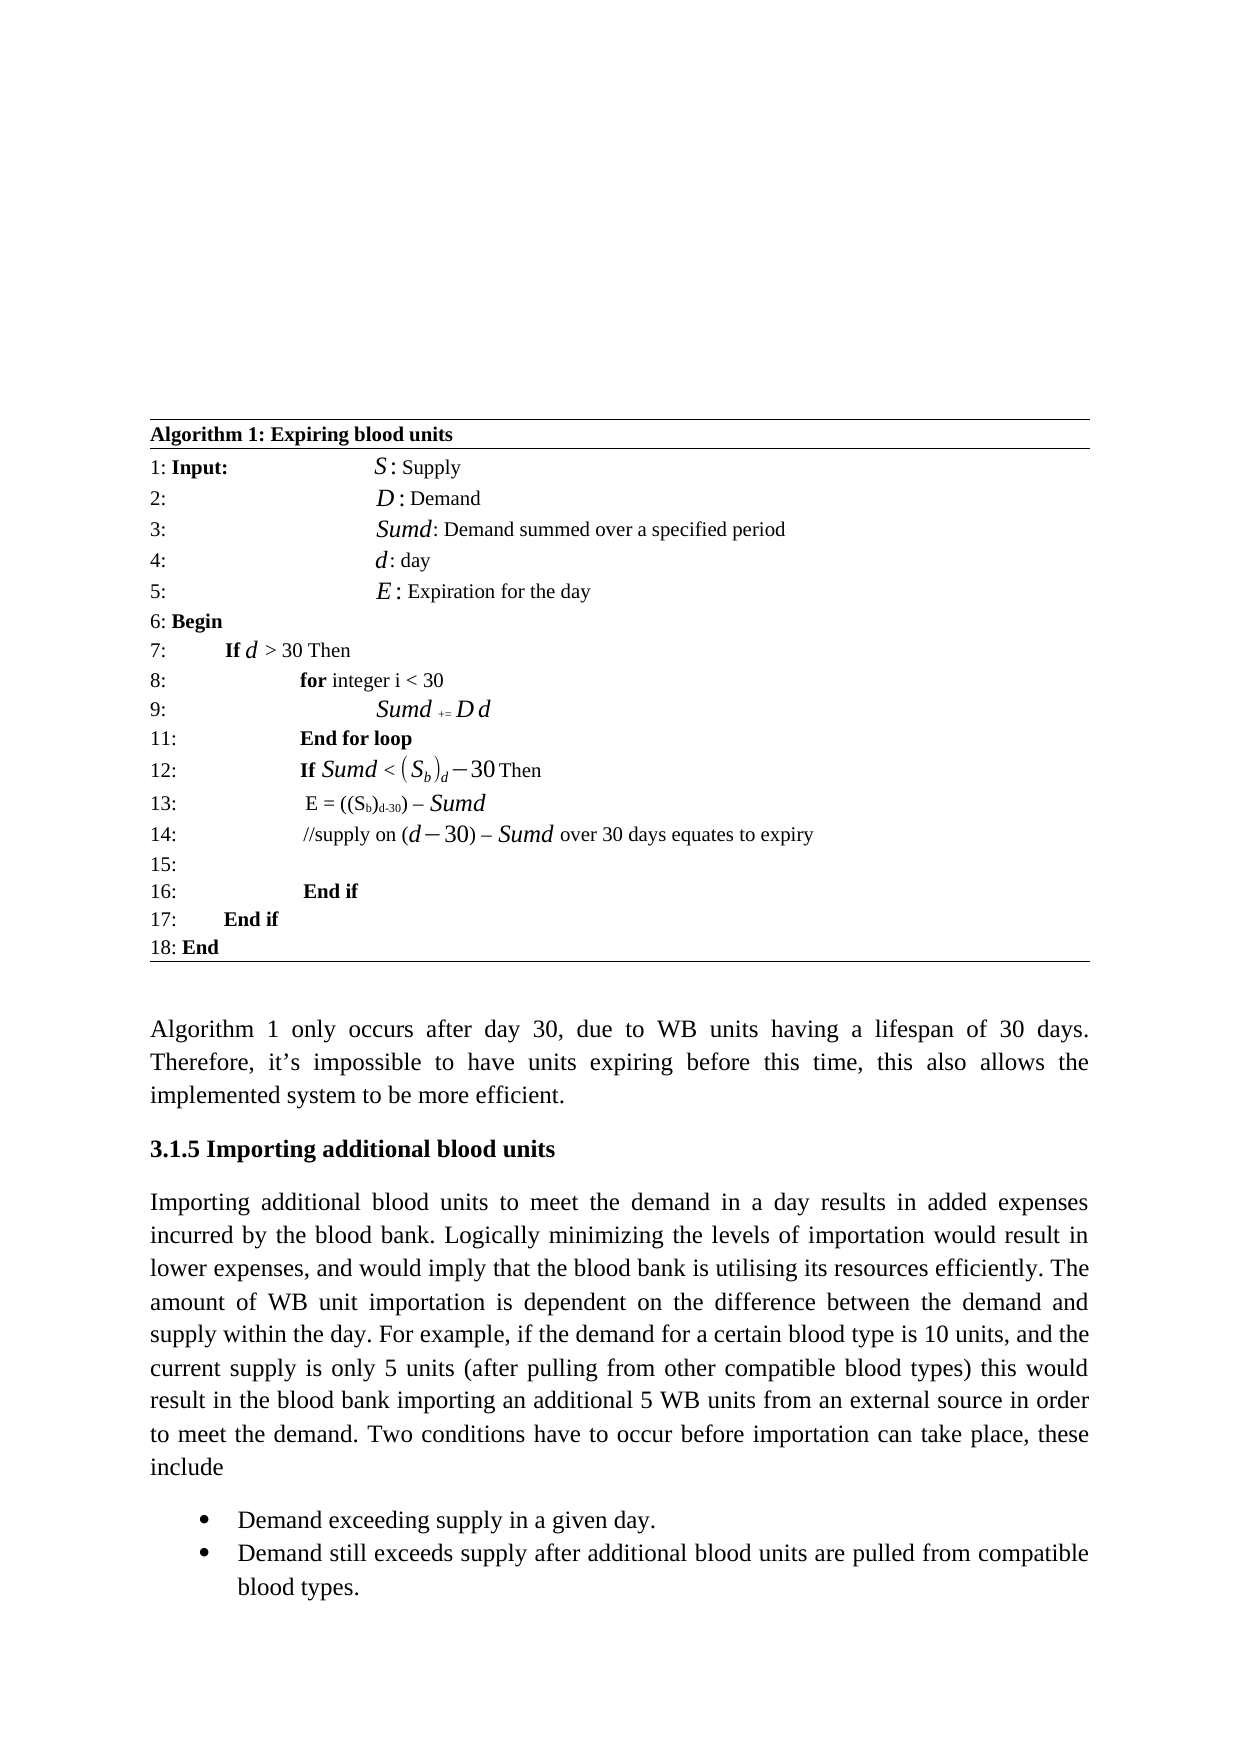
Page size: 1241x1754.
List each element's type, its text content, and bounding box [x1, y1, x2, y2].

list Demand exceeding supply in a given day. [200, 1506, 1090, 1534]
text Algorithm 1 only occurs after day 30, due to WB units having a lifespan of 30 days. Therefore, it’s impossible to have units expiring before this time, this also allows the implemented system to be more efficient. [150, 1014, 1090, 1108]
list Demand still exceeds supply after additional blood units are pulled from compatible blood types. [200, 1538, 1090, 1600]
text 1: Input: Supply 2: Demand 3: : Demand summed over a specified period 4: : day 5: Expiration for the day 6: Begin 7: If > 30 Then [150, 453, 1090, 664]
text 8: for integer i < 30 [150, 668, 1090, 692]
text 3.1.5 Importing additional blood units [150, 1134, 1090, 1162]
text Importing additional blood units to meet the demand in a day results in added expenses incurred by the blood bank. Logically minimizing the levels of importation would result in lower expenses, and would imply that the blood bank is utilising its resources efficiently. The amount of WB unit importation is dependent on the difference between the demand and supply within the day. For example, if the demand for a certain blood type is 10 units, and the current supply is only 5 units (after pulling from other compatible blood types) this would result in the blood bank importing an additional 5 WB units from an external source in order to meet the demand. Two conditions have to occur before importation can take place, these include [150, 1187, 1090, 1480]
text 9: += 11: End for loop 12: If < Then 13: E = ((Sb)d-30) – 14: //supply on () – over 30 days equates to expiry 15: 16: End if 17: End if 18: End [150, 695, 1090, 961]
text Algorithm 1: Expiring blood units [150, 420, 1090, 448]
